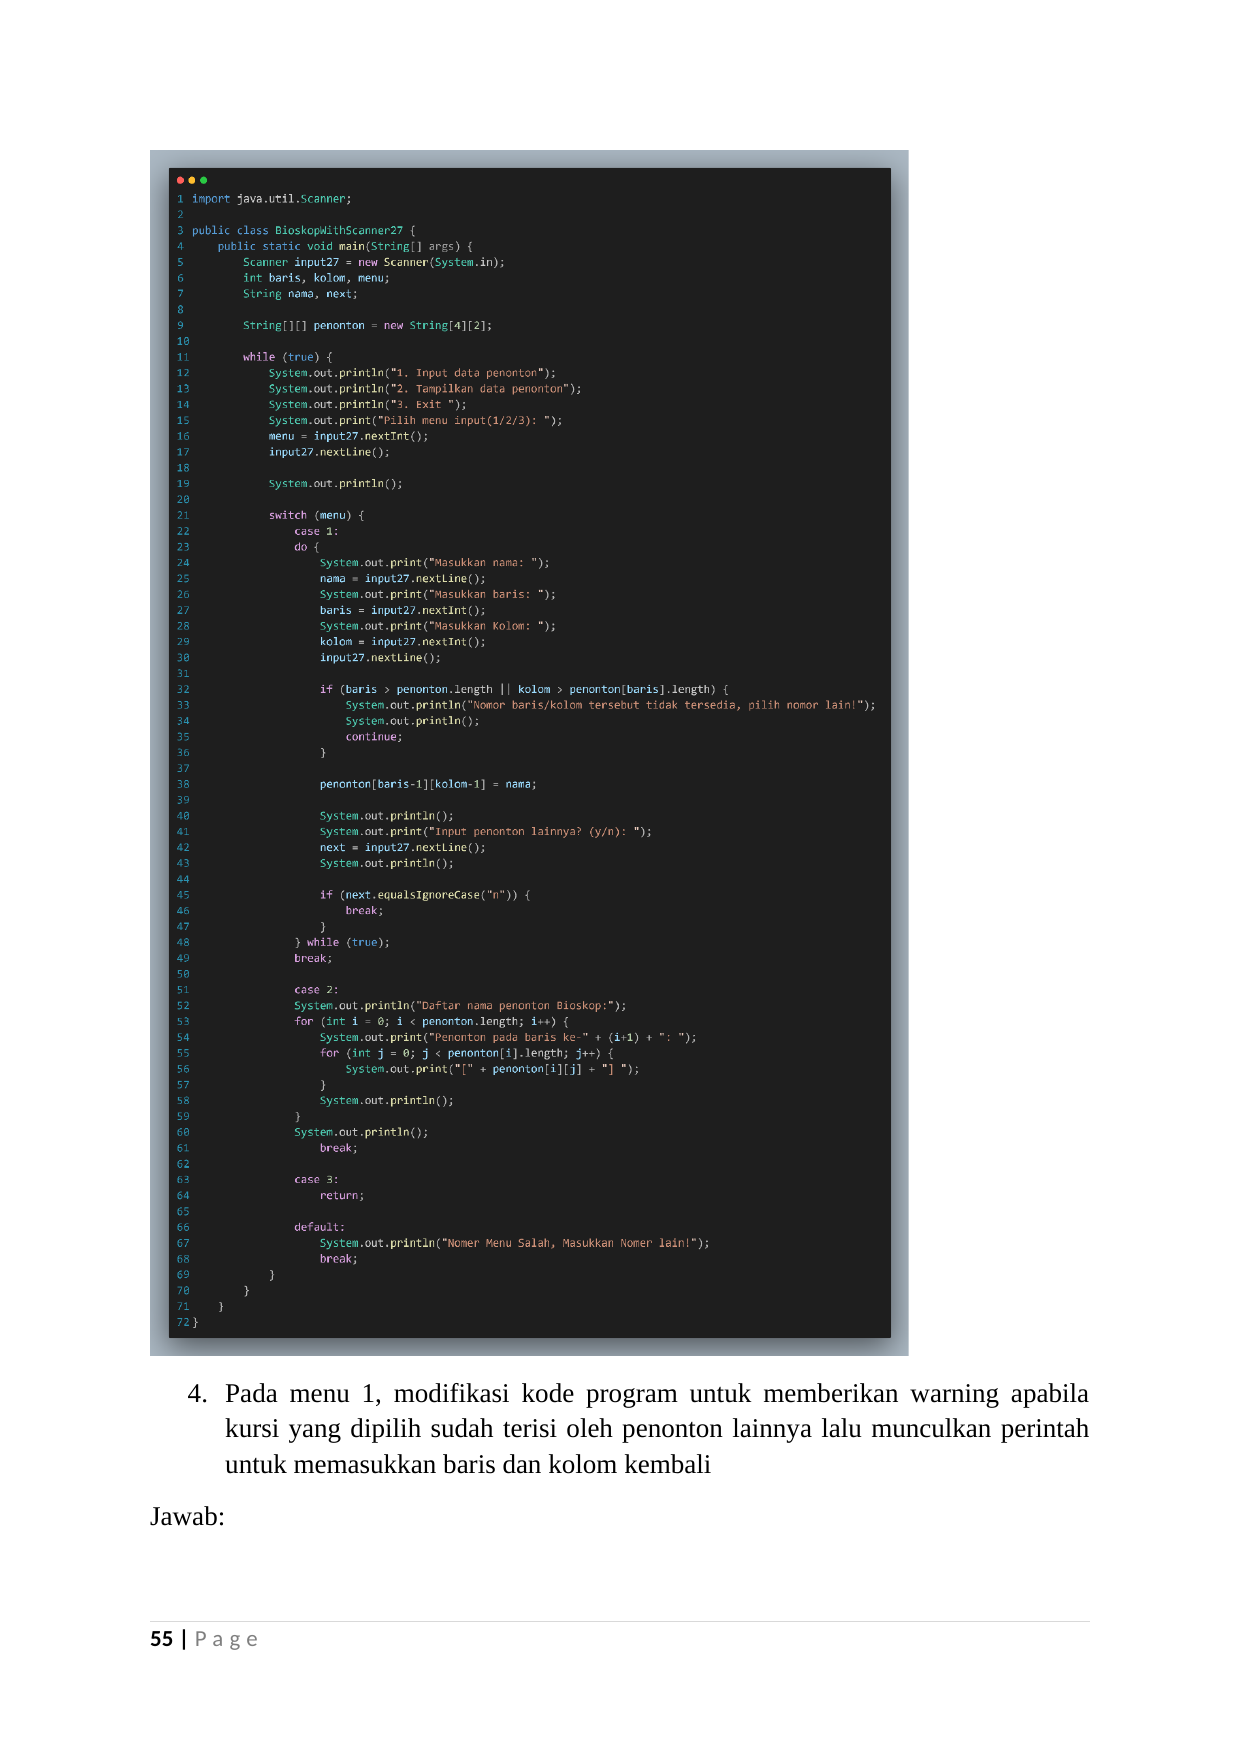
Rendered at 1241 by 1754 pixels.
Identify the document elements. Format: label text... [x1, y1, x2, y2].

list Pada menu 1, modifikasi kode program untuk memberikan warning apabila kursi yang dipilih sudah terisi oleh penonton lainnya lalu munculkan perintah untuk memasukkan baris dan kolom kembali [187, 1377, 1090, 1479]
picture [150, 150, 909, 1356]
text Jawab: [150, 1501, 1090, 1532]
